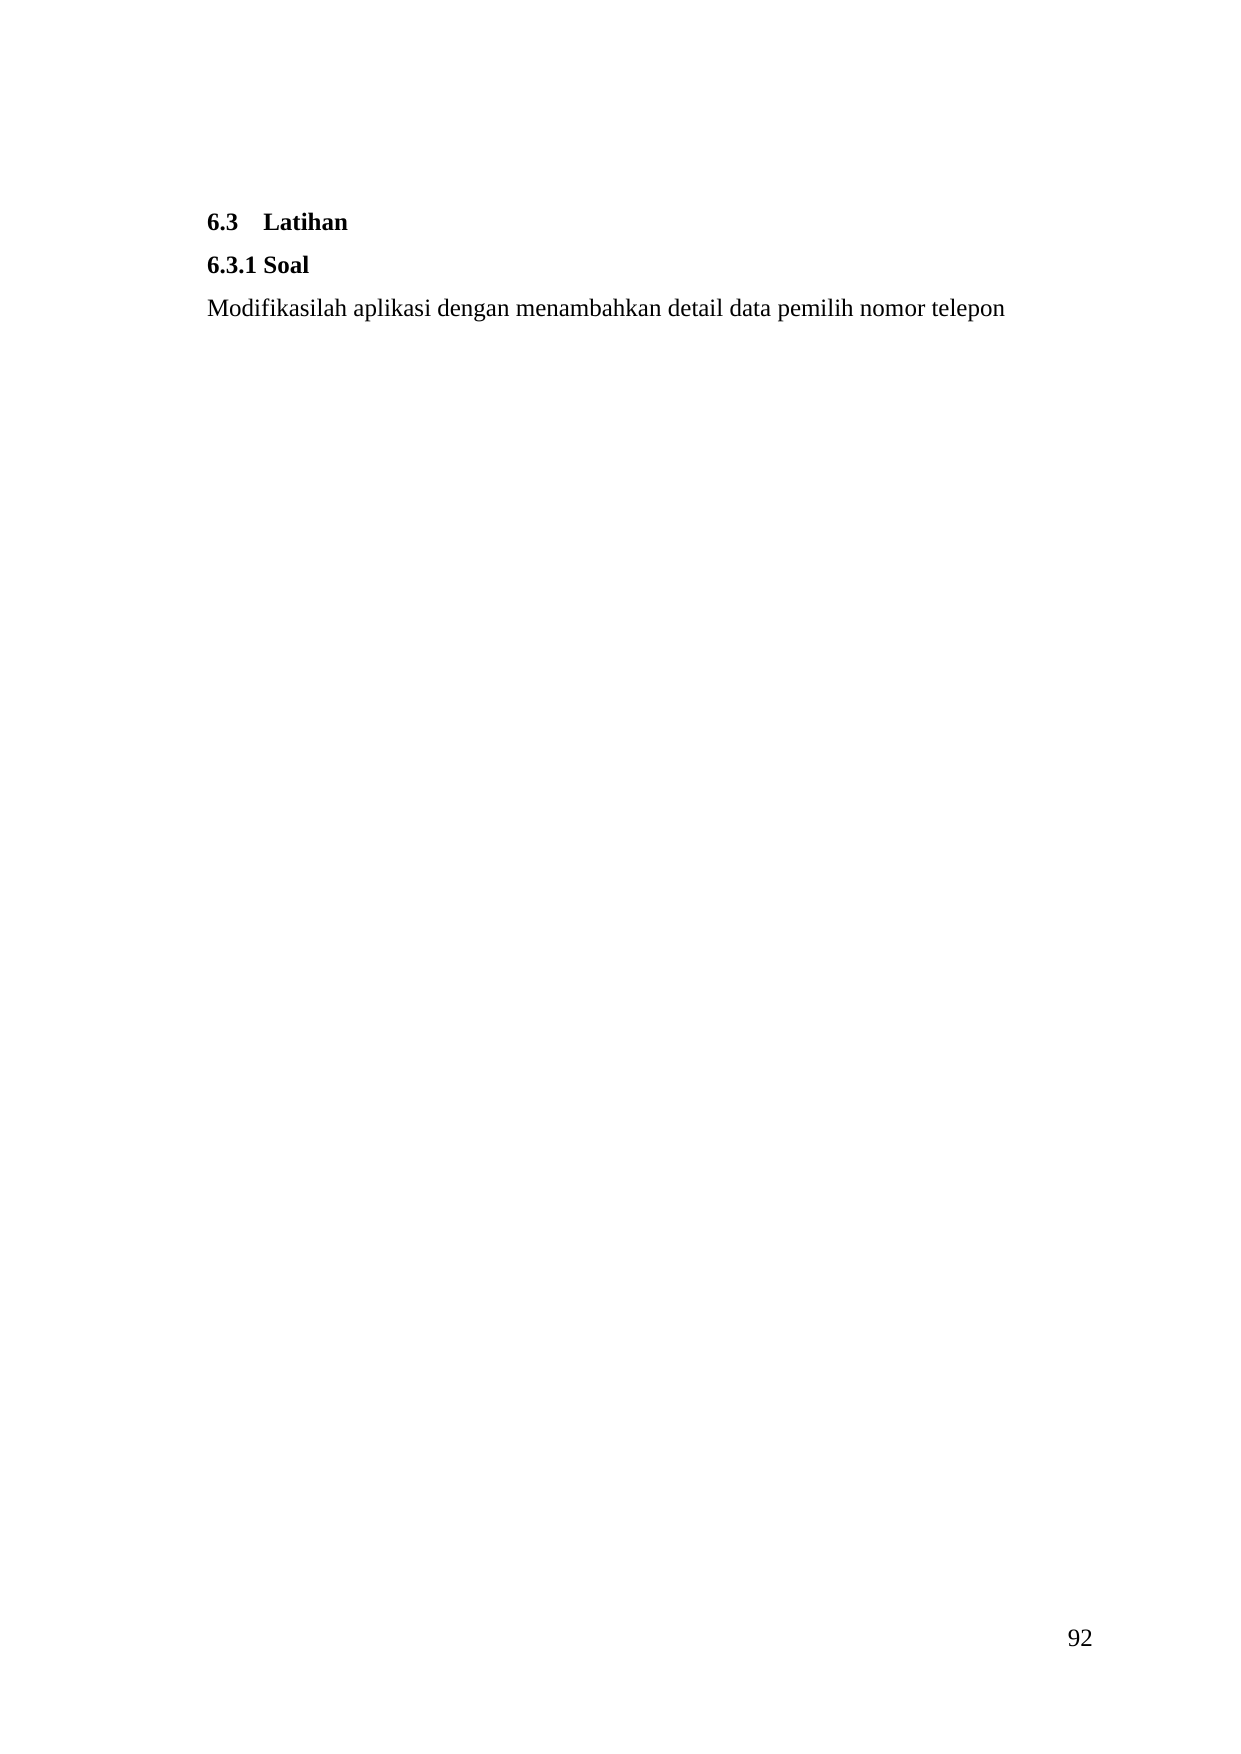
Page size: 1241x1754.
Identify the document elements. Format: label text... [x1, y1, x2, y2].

list 6.3 Latihan [207, 207, 1092, 236]
list Modifikasilah aplikasi dengan menambahkan detail data pemilih nomor telepon [207, 293, 1092, 322]
list 6.3.1 Soal [207, 250, 1092, 279]
